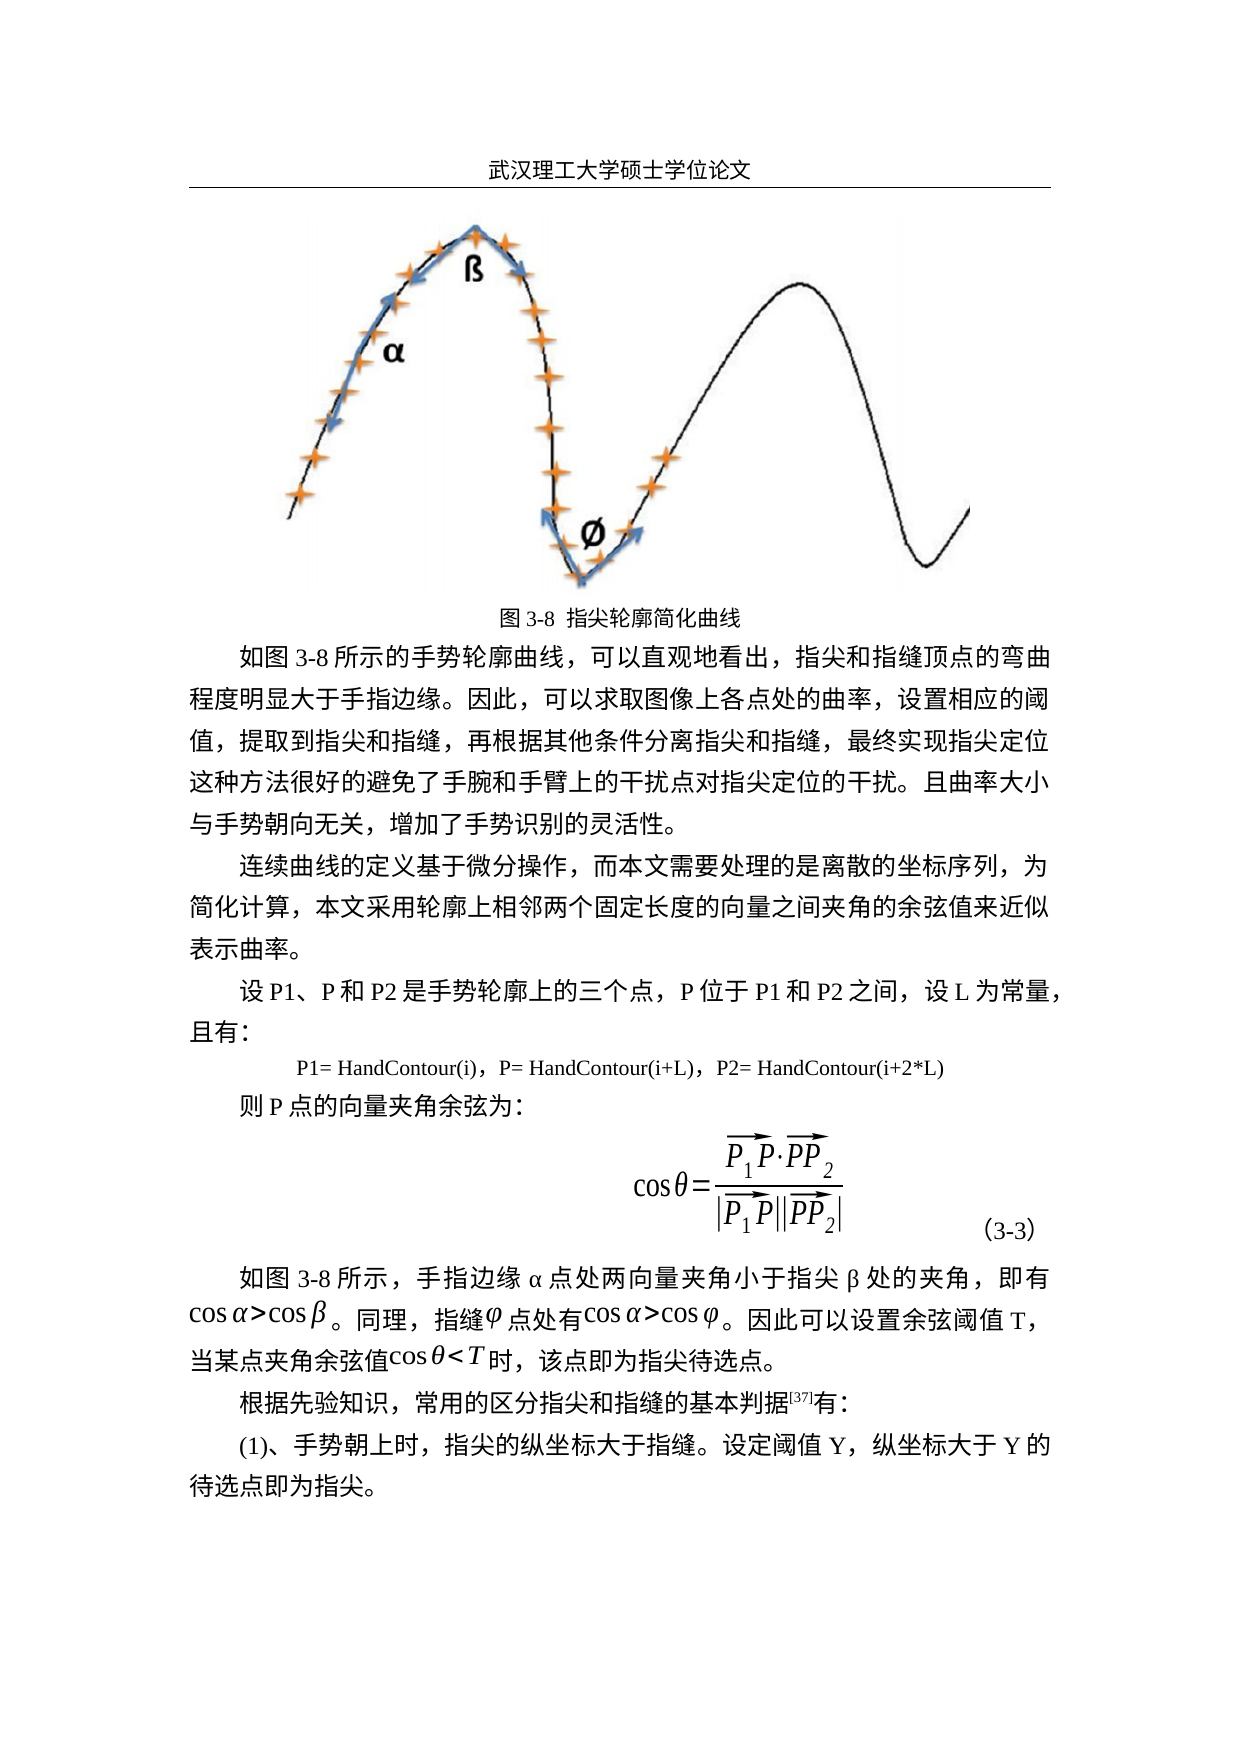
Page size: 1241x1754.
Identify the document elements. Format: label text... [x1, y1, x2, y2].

text P1= HandContour(i)，P= HandContour(i+L)，P2= HandContour(i+2*L) [189, 1050, 1051, 1082]
text 如图3-8所示的手势轮廓曲线，可以直观地看出，指尖和指缝顶点的弯曲程度明显大于手指边缘。因此，可以求取图像上各点处的曲率，设置相应的阈值，提取到指尖和指缝，再根据其他条件分离指尖和指缝，最终实现指尖定位。这种方法很好的避免了手腕和手臂上的干扰点对指尖定位的干扰。且曲率大小与手势朝向无关，增加了手势识别的灵活性。 [189, 633, 1051, 842]
text 设P1、P和P2是手势轮廓上的三个点，P位于P1和P2之间，设L为常量，且有： [189, 967, 1051, 1050]
picture [270, 210, 970, 597]
text 连续曲线的定义基于微分操作，而本文需要处理的是离散的坐标序列，为简化计算，本文采用轮廓上相邻两个固定长度的向量之间夹角的余弦值来近似表示曲率。 [189, 842, 1051, 967]
text (1)、手势朝上时，指尖的纵坐标大于指缝。设定阈值Y，纵坐标大于Y的待选点即为指尖。 [189, 1421, 1051, 1504]
text 图3-8 指尖轮廓简化曲线 [189, 601, 1051, 633]
text （3-3） [189, 1124, 1051, 1254]
text 根据先验知识，常用的区分指尖和指缝的基本判据[37]有： [189, 1379, 1051, 1421]
text 则P点的向量夹角余弦为： [189, 1082, 1051, 1124]
text 如图3-8所示，手指边缘α点处两向量夹角小于指尖β处的夹角，即有。同理，指缝点处有。因此可以设置余弦阈值T，当某点夹角余弦值时，该点即为指尖待选点。 [189, 1254, 1051, 1379]
